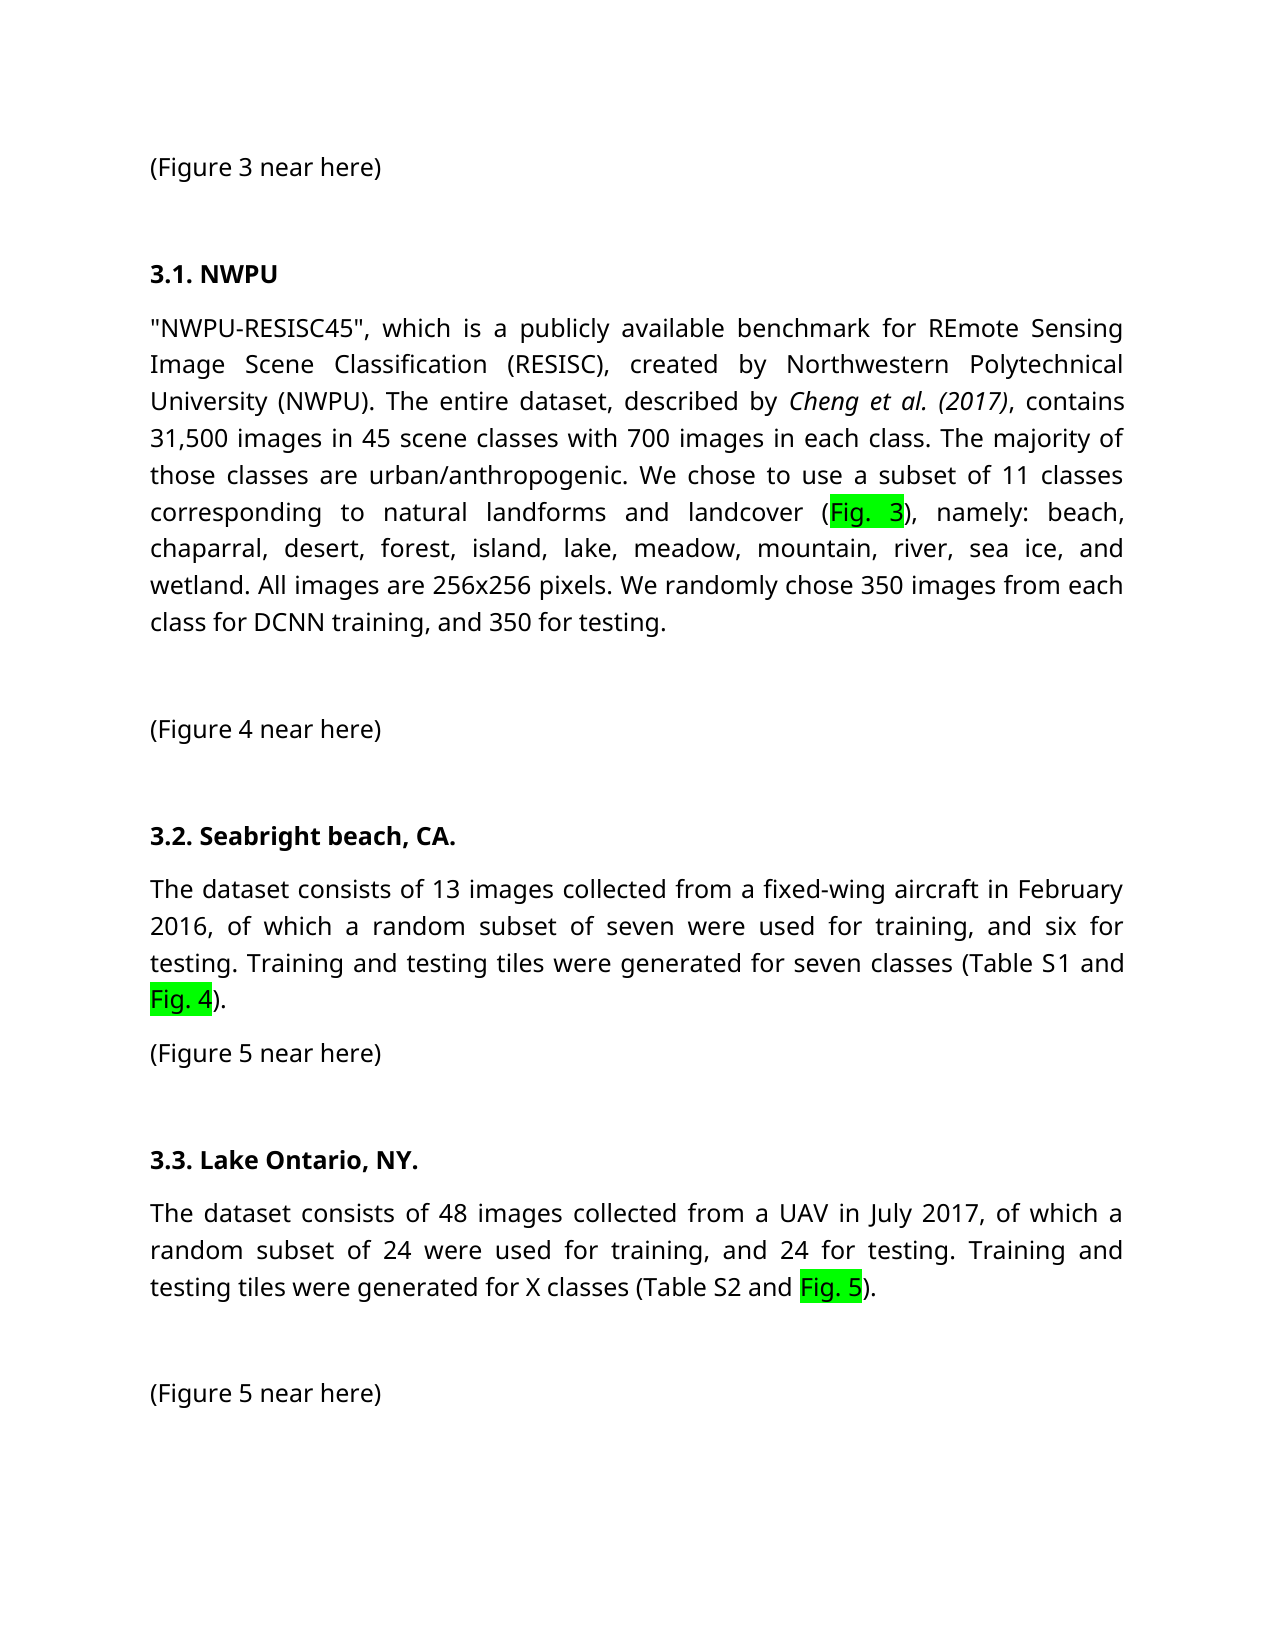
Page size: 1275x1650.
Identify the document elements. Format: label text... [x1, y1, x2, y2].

text 3.2. Seabright beach, CA. [150, 818, 1125, 852]
text (Figure 4 near here) [150, 711, 1125, 745]
text 3.3. Lake Ontario, NY. [150, 1142, 1125, 1176]
text The dataset consists of 48 images collected from a UAV in July 2017, of which a random subset of 24 were used for training, and 24 for testing. Training and testing tiles were generated for X classes (Table S2 and Fig. 5). [150, 1196, 1125, 1303]
text (Figure 5 near here) [150, 1035, 1125, 1069]
text (Figure 3 near here) [150, 150, 1125, 184]
text (Figure 5 near here) [150, 1376, 1125, 1410]
text 3.1. NWPU [150, 257, 1125, 291]
text The dataset consists of 13 images collected from a fixed-wing aircraft in February 2016, of which a random subset of seven were used for training, and six for testing. Training and testing tiles were generated for seven classes (Table S1 and Fig. 4). [150, 872, 1125, 1016]
text "NWPU-RESISC45", which is a publicly available benchmark for REmote Sensing Image Scene Classification (RESISC), created by Northwestern Polytechnical University (NWPU). The entire dataset, described by Cheng et al. (2017), contains 31,500 images in 45 scene classes with 700 images in each class. The majority of those classes are urban/anthropogenic. We chose to use a subset of 11 classes corresponding to natural landforms and landcover (Fig. 3), namely: beach, chaparral, desert, forest, island, lake, meadow, mountain, river, sea ice, and wetland. All images are 256x256 pixels. We randomly chose 350 images from each class for DCNN training, and 350 for testing. [150, 310, 1125, 638]
